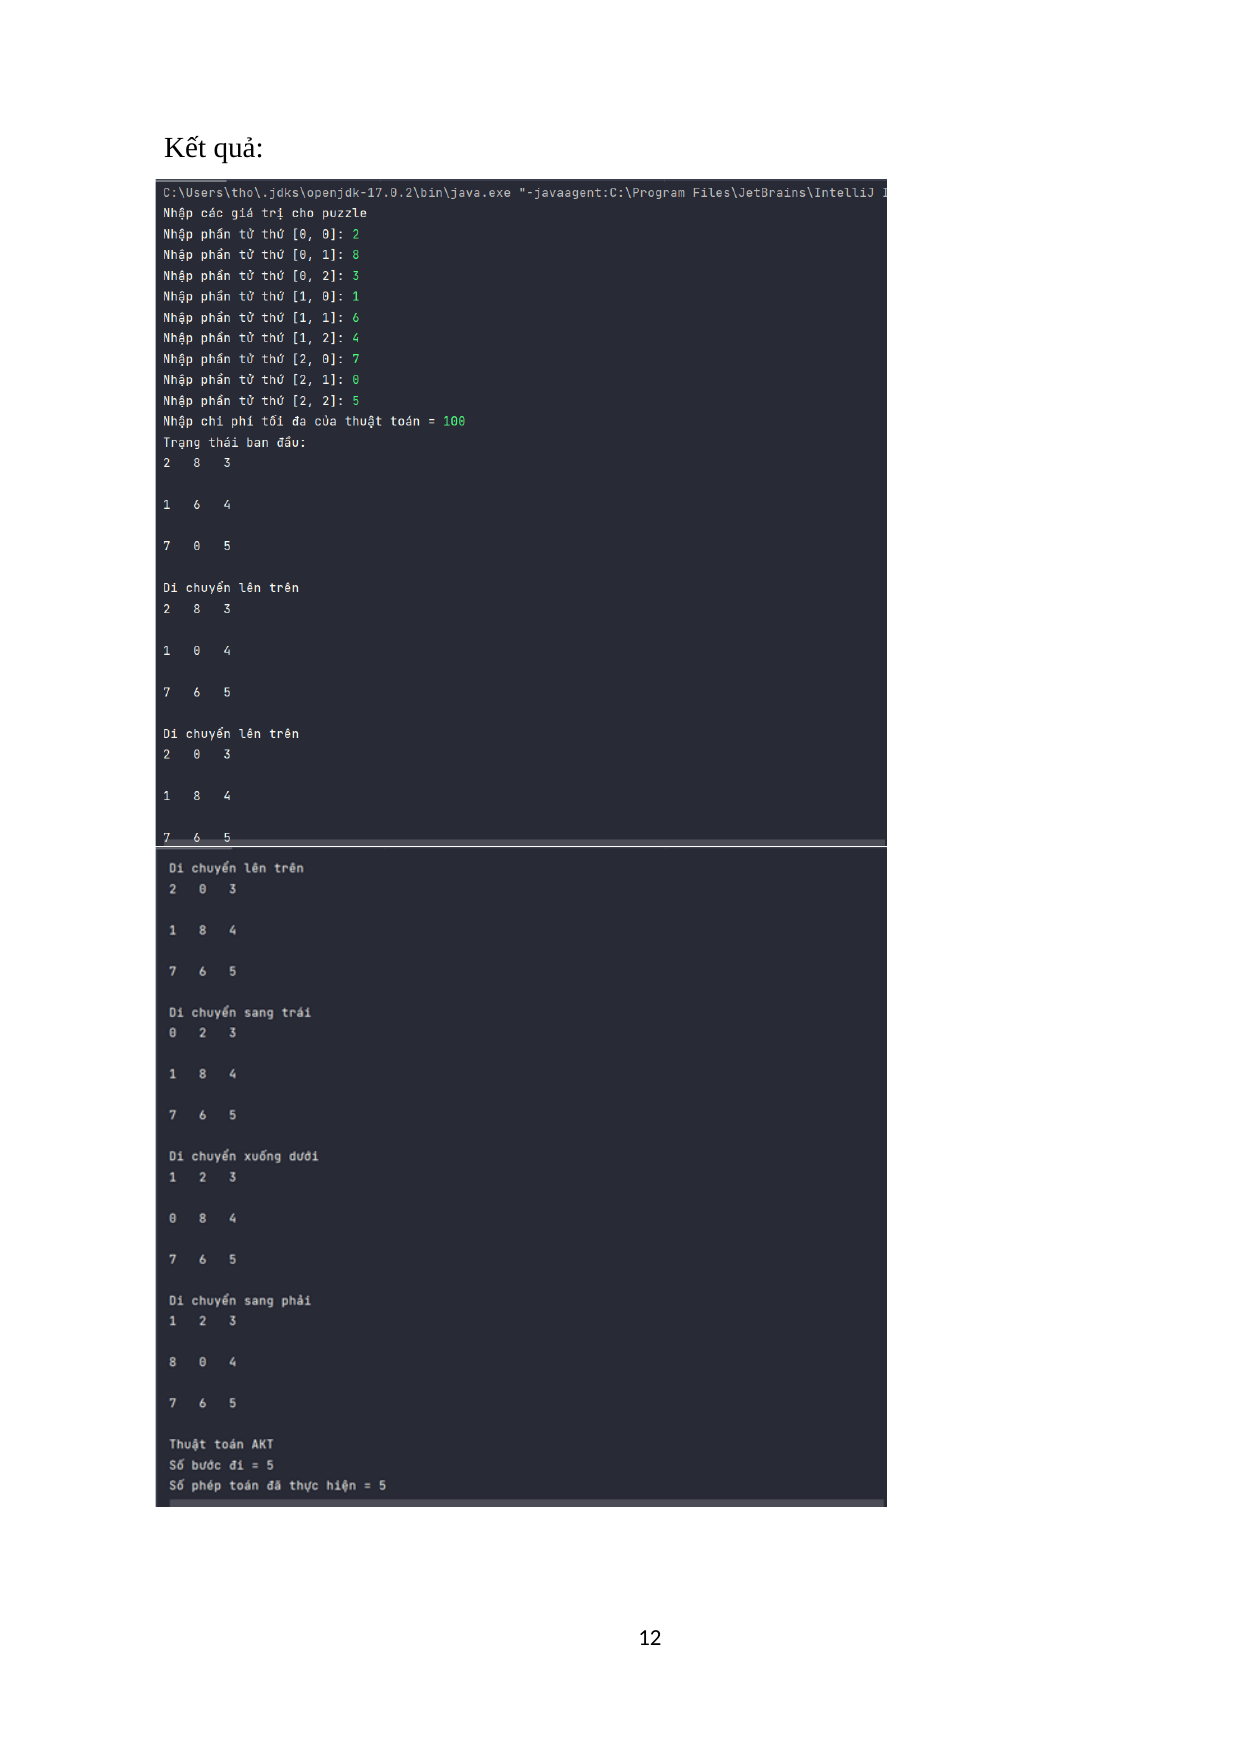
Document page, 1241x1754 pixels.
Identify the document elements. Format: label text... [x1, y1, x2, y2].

picture [155, 847, 887, 1507]
text Kết quả: [118, 131, 1122, 164]
picture [155, 179, 887, 846]
